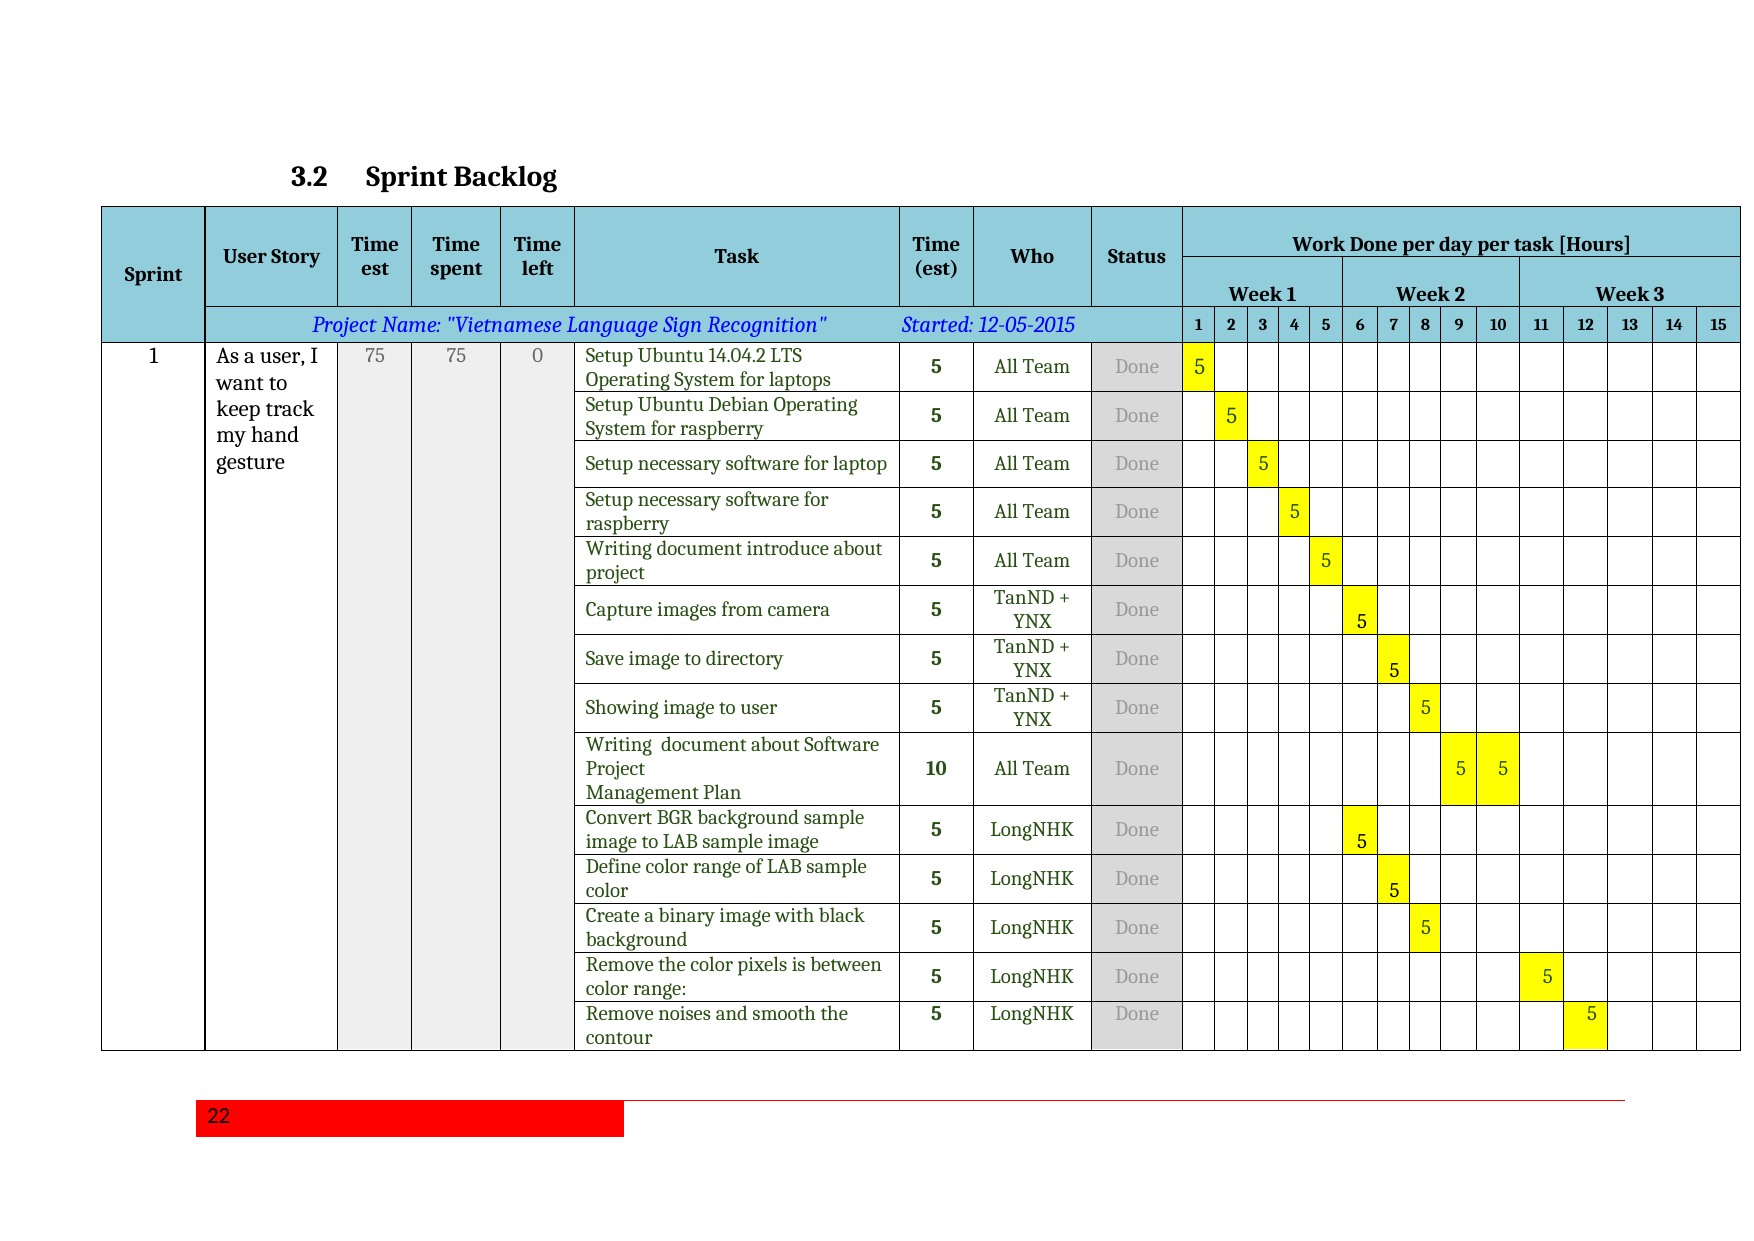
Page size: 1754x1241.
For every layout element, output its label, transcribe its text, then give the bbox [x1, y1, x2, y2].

table_cell [1477, 684, 1519, 732]
table_cell [1477, 586, 1519, 634]
table_cell 6 [1343, 307, 1377, 342]
table_cell [1378, 441, 1409, 487]
table_cell [1564, 635, 1607, 683]
table_cell [1520, 635, 1563, 683]
table_cell 5 [1279, 488, 1309, 536]
table_header Time left [501, 207, 574, 306]
table_cell [1564, 904, 1607, 952]
table_cell Done [1092, 488, 1182, 536]
table_cell [1608, 537, 1652, 585]
table_cell [1441, 586, 1476, 634]
table_cell [1183, 904, 1214, 952]
table_cell [1310, 488, 1342, 536]
table_cell Remove noises and smooth the contour [575, 1002, 899, 1049]
table_cell [1378, 684, 1409, 732]
table_cell 1 [1183, 307, 1214, 342]
table_cell 5 [1378, 635, 1409, 683]
table_cell [1697, 586, 1740, 634]
table_cell Showing image to user [575, 684, 899, 732]
table_cell [1564, 392, 1607, 440]
table_cell All Team [974, 537, 1091, 585]
table_cell [1441, 343, 1476, 391]
table_cell 5 [1183, 343, 1214, 391]
table_cell [1653, 343, 1696, 391]
table_cell [1310, 635, 1342, 683]
table_cell [1441, 953, 1476, 1001]
table_cell [1564, 953, 1607, 1001]
table_cell 5 [900, 684, 973, 732]
table_cell Save image to directory [575, 635, 899, 683]
table_cell [1343, 733, 1377, 805]
table_cell Capture images from camera [575, 586, 899, 634]
table_cell [1477, 953, 1519, 1001]
table_cell 12 [1564, 307, 1607, 342]
table_cell Done [1092, 684, 1182, 732]
table_cell [1183, 1002, 1214, 1049]
table_cell [1183, 684, 1214, 732]
table_cell [1653, 586, 1696, 634]
table_cell 5 [1378, 855, 1409, 903]
table_cell [1441, 441, 1476, 487]
table_cell [1343, 343, 1377, 391]
table_cell Setup necessary software for raspberry [575, 488, 899, 536]
table_cell [1310, 586, 1342, 634]
table_cell [1378, 488, 1409, 536]
table_cell [1279, 855, 1309, 903]
table_cell [1477, 1002, 1519, 1049]
table_cell [1410, 953, 1440, 1001]
table_cell [1477, 806, 1519, 854]
table_cell [1697, 855, 1740, 903]
table_cell 2 [1215, 307, 1247, 342]
table_cell [1410, 537, 1440, 585]
table_cell All Team [974, 343, 1091, 391]
table_cell [1183, 441, 1214, 487]
table_cell [1343, 953, 1377, 1001]
table_cell [1564, 855, 1607, 903]
table_cell 5 [1248, 441, 1278, 487]
table_cell [1183, 635, 1214, 683]
table_cell [1310, 343, 1342, 391]
table_cell [1378, 1002, 1409, 1049]
table_cell [1215, 343, 1247, 391]
table_cell [1564, 488, 1607, 536]
table_cell [1653, 441, 1696, 487]
table_cell [1215, 586, 1247, 634]
table_cell [1279, 343, 1309, 391]
table_cell [1653, 953, 1696, 1001]
table_cell [1520, 806, 1563, 854]
table_cell [1520, 733, 1563, 805]
table_cell All Team [974, 733, 1091, 805]
table_cell 5 [1441, 733, 1476, 805]
table_cell Done [1092, 855, 1182, 903]
table_cell [1697, 537, 1740, 585]
table_cell [1697, 733, 1740, 805]
table_cell [1410, 733, 1440, 805]
table_cell [1279, 392, 1309, 440]
table_cell [1183, 733, 1214, 805]
table_cell [1279, 441, 1309, 487]
table_header Status [1092, 207, 1182, 306]
table_cell [1520, 684, 1563, 732]
table_cell 14 [1653, 307, 1696, 342]
table_cell [1441, 904, 1476, 952]
table_cell [1310, 806, 1342, 854]
table_cell [1477, 904, 1519, 952]
table_cell 5 [1343, 586, 1377, 634]
table_cell [1248, 488, 1278, 536]
table_cell 15 [1697, 307, 1740, 342]
table_cell 5 [1564, 1002, 1607, 1049]
table_cell [1279, 733, 1309, 805]
table_cell [1248, 635, 1278, 683]
table_cell [1215, 904, 1247, 952]
table_cell Done [1092, 441, 1182, 487]
table_cell [1697, 806, 1740, 854]
table_cell [1608, 488, 1652, 536]
table_cell [1310, 855, 1342, 903]
table_cell [1697, 904, 1740, 952]
table_cell [1248, 806, 1278, 854]
table_cell [1477, 488, 1519, 536]
table_cell [1410, 441, 1440, 487]
table_cell [1410, 392, 1440, 440]
table_cell [1343, 392, 1377, 440]
table_cell [1343, 904, 1377, 952]
table_cell [1279, 953, 1309, 1001]
table_cell [1279, 684, 1309, 732]
table_cell [1653, 1002, 1696, 1049]
table_cell [1310, 392, 1342, 440]
table_cell 75 [412, 343, 500, 1049]
table_cell [1520, 441, 1563, 487]
table_cell [1310, 684, 1342, 732]
table_cell [1477, 855, 1519, 903]
table_cell [1520, 392, 1563, 440]
table_cell [1279, 904, 1309, 952]
table_cell As a user, I want to keep track my hand gesture [206, 343, 337, 1049]
table_cell [1378, 537, 1409, 585]
table_cell Done [1092, 343, 1182, 391]
table_cell [1410, 586, 1440, 634]
table_cell [1653, 855, 1696, 903]
table_cell [1215, 684, 1247, 732]
table_cell 5 [1477, 733, 1519, 805]
table_cell [1248, 953, 1278, 1001]
table_cell [1343, 537, 1377, 585]
table_cell [1697, 343, 1740, 391]
table_cell [1378, 806, 1409, 854]
table_cell [1520, 537, 1563, 585]
table_cell [1697, 684, 1740, 732]
table_cell 5 [900, 635, 973, 683]
table_cell [1410, 855, 1440, 903]
table_cell [1279, 1002, 1309, 1049]
table_cell [1248, 343, 1278, 391]
table_cell Week 2 [1343, 257, 1519, 306]
table_cell Week 3 [1520, 257, 1740, 306]
table_cell [1564, 537, 1607, 585]
table_cell [1310, 441, 1342, 487]
table_cell LongNHK [974, 855, 1091, 903]
table_cell [1410, 1002, 1440, 1049]
table_cell [1697, 635, 1740, 683]
table_cell 5 [1520, 953, 1563, 1001]
table_cell [1441, 806, 1476, 854]
table_cell [1653, 537, 1696, 585]
table_cell [1477, 343, 1519, 391]
table_cell [1564, 441, 1607, 487]
table_header Sprint [102, 207, 204, 342]
table_cell [1279, 806, 1309, 854]
table_cell 5 [900, 904, 973, 952]
table_cell [1608, 635, 1652, 683]
table_cell [1477, 537, 1519, 585]
table_cell [1564, 733, 1607, 805]
table_cell [1608, 733, 1652, 805]
table_cell [1215, 855, 1247, 903]
table_cell [1343, 635, 1377, 683]
table_header Work Done per day per task [Hours] [1183, 207, 1740, 256]
table_cell [1248, 586, 1278, 634]
subtitle Sprint Backlog [291, 160, 1636, 194]
table_cell Create a binary image with black background [575, 904, 899, 952]
table_cell [1248, 1002, 1278, 1049]
table_cell [1215, 441, 1247, 487]
table_cell 5 [900, 586, 973, 634]
table_cell Define color range of LAB sample color [575, 855, 899, 903]
table_cell TanND + YNX [974, 635, 1091, 683]
table_cell [1477, 441, 1519, 487]
table_cell [1608, 953, 1652, 1001]
table_cell Done [1092, 953, 1182, 1001]
table_cell [1608, 1002, 1652, 1049]
table_cell [1378, 392, 1409, 440]
table_cell 3 [1248, 307, 1278, 342]
table_cell [1248, 855, 1278, 903]
table_cell All Team [974, 392, 1091, 440]
table_cell Writing document introduce about project [575, 537, 899, 585]
table_header Time est [338, 207, 411, 306]
table_cell [1520, 488, 1563, 536]
table_cell [1520, 904, 1563, 952]
table_cell [1410, 806, 1440, 854]
table_cell LongNHK [974, 904, 1091, 952]
table_cell [1310, 904, 1342, 952]
table_cell [1653, 904, 1696, 952]
table_cell [1248, 392, 1278, 440]
table_cell [1183, 806, 1214, 854]
table_cell [1477, 635, 1519, 683]
table_cell 4 [1279, 307, 1309, 342]
table_cell [1441, 392, 1476, 440]
table_cell 5 [1310, 537, 1342, 585]
table_cell [1441, 635, 1476, 683]
table_cell [1343, 855, 1377, 903]
table_cell [1564, 586, 1607, 634]
table_cell [1310, 733, 1342, 805]
table_cell [1653, 488, 1696, 536]
table_cell TanND + YNX [974, 684, 1091, 732]
table_cell 5 [900, 343, 973, 391]
table_cell 5 [900, 1002, 973, 1049]
table_cell [1378, 904, 1409, 952]
table_cell [1310, 1002, 1342, 1049]
table_cell 5 [900, 537, 973, 585]
table_cell 5 [900, 441, 973, 487]
table_cell [1520, 343, 1563, 391]
table_cell [1215, 537, 1247, 585]
table_cell [1697, 392, 1740, 440]
table_cell Setup Ubuntu 14.04.2 LTS Operating System for laptops [575, 343, 899, 391]
table_cell [1520, 855, 1563, 903]
table_cell [1378, 586, 1409, 634]
table_cell [1378, 733, 1409, 805]
table_cell [1653, 684, 1696, 732]
table_cell [1608, 586, 1652, 634]
table_cell [1279, 537, 1309, 585]
table_cell [1183, 855, 1214, 903]
table_cell 5 [900, 488, 973, 536]
table_cell 5 [900, 855, 973, 903]
table_cell Setup Ubuntu Debian Operating System for raspberry [575, 392, 899, 440]
table_header Task [575, 207, 899, 306]
table_cell 5 [1410, 904, 1440, 952]
table_cell [1410, 635, 1440, 683]
table_cell 0 [501, 343, 574, 1049]
table_cell Done [1092, 806, 1182, 854]
table_cell [1410, 343, 1440, 391]
table_cell [1520, 1002, 1563, 1049]
table_cell 5 [900, 953, 973, 1001]
table_cell All Team [974, 488, 1091, 536]
table_cell [1183, 392, 1214, 440]
table_cell [1343, 684, 1377, 732]
table_cell [1608, 343, 1652, 391]
table_cell 5 [900, 806, 973, 854]
table_cell [1697, 1002, 1740, 1049]
table_cell [1215, 488, 1247, 536]
table_cell [1653, 635, 1696, 683]
table_cell [1608, 806, 1652, 854]
table_cell [1564, 806, 1607, 854]
table_cell 5 [1215, 392, 1247, 440]
table_cell [1378, 343, 1409, 391]
table_cell Done [1092, 1002, 1182, 1049]
table_cell [1183, 953, 1214, 1001]
table_cell Week 1 [1183, 257, 1342, 306]
table_cell [1441, 488, 1476, 536]
table_cell 10 [1477, 307, 1519, 342]
table_cell [1477, 392, 1519, 440]
table_cell [1608, 684, 1652, 732]
table_cell [1279, 586, 1309, 634]
table_cell [1441, 855, 1476, 903]
table_cell [1697, 488, 1740, 536]
table_cell [1183, 488, 1214, 536]
table_cell [1520, 586, 1563, 634]
table_cell [1564, 684, 1607, 732]
table_cell LongNHK [974, 1002, 1091, 1049]
table_header Time (est) [900, 207, 973, 306]
table_cell 75 [338, 343, 411, 1049]
table_cell [1697, 441, 1740, 487]
table_header Time spent [412, 207, 500, 306]
table_cell [1248, 904, 1278, 952]
table_cell [1697, 953, 1740, 1001]
table_cell [1653, 806, 1696, 854]
table_cell 5 [1343, 806, 1377, 854]
table_cell [1410, 488, 1440, 536]
table_cell 10 [900, 733, 973, 805]
table_cell [1441, 537, 1476, 585]
table_cell [1215, 806, 1247, 854]
table_cell 7 [1378, 307, 1409, 342]
table_cell [1183, 586, 1214, 634]
table_cell [1343, 441, 1377, 487]
table_cell [1564, 343, 1607, 391]
table_cell Project Name: "Vietnamese Language Sign Recognition" Started: 12-05-2015 [206, 307, 1182, 342]
table_cell 1 [102, 343, 204, 1049]
table_cell Done [1092, 537, 1182, 585]
table_header User Story [206, 207, 337, 306]
table_cell 8 [1410, 307, 1440, 342]
table_cell [1653, 392, 1696, 440]
table_cell [1183, 537, 1214, 585]
table_cell [1608, 392, 1652, 440]
table_cell Setup necessary software for laptop [575, 441, 899, 487]
table_cell [1608, 904, 1652, 952]
table_cell 11 [1520, 307, 1563, 342]
table_cell [1441, 684, 1476, 732]
table_cell [1653, 733, 1696, 805]
table_cell 5 [1310, 307, 1342, 342]
table_cell 13 [1608, 307, 1652, 342]
table_cell [1441, 1002, 1476, 1049]
table_cell 9 [1441, 307, 1476, 342]
table_cell [1279, 635, 1309, 683]
table_cell Done [1092, 586, 1182, 634]
table_cell All Team [974, 441, 1091, 487]
table_cell TanND + YNX [974, 586, 1091, 634]
table_cell 5 [1410, 684, 1440, 732]
table_cell [1215, 953, 1247, 1001]
table_cell Done [1092, 904, 1182, 952]
table_cell [1248, 733, 1278, 805]
table_cell LongNHK [974, 806, 1091, 854]
table_cell 5 [900, 392, 973, 440]
table_cell [1343, 1002, 1377, 1049]
table_cell LongNHK [974, 953, 1091, 1001]
table_cell Done [1092, 392, 1182, 440]
table_cell Remove the color pixels is between color range: [575, 953, 899, 1001]
table_cell Convert BGR background sample image to LAB sample image [575, 806, 899, 854]
table_header Who [974, 207, 1091, 306]
table_cell [1310, 953, 1342, 1001]
table_cell [1343, 488, 1377, 536]
table_cell Writing document about Software Project Management Plan [575, 733, 899, 805]
table_cell [1215, 635, 1247, 683]
table_cell [1608, 855, 1652, 903]
table_cell [1378, 953, 1409, 1001]
table_cell [1215, 1002, 1247, 1049]
table_cell [1215, 733, 1247, 805]
table_cell [1248, 684, 1278, 732]
table_cell [1248, 537, 1278, 585]
table_cell Done [1092, 635, 1182, 683]
table_cell [1608, 441, 1652, 487]
table_cell Done [1092, 733, 1182, 805]
